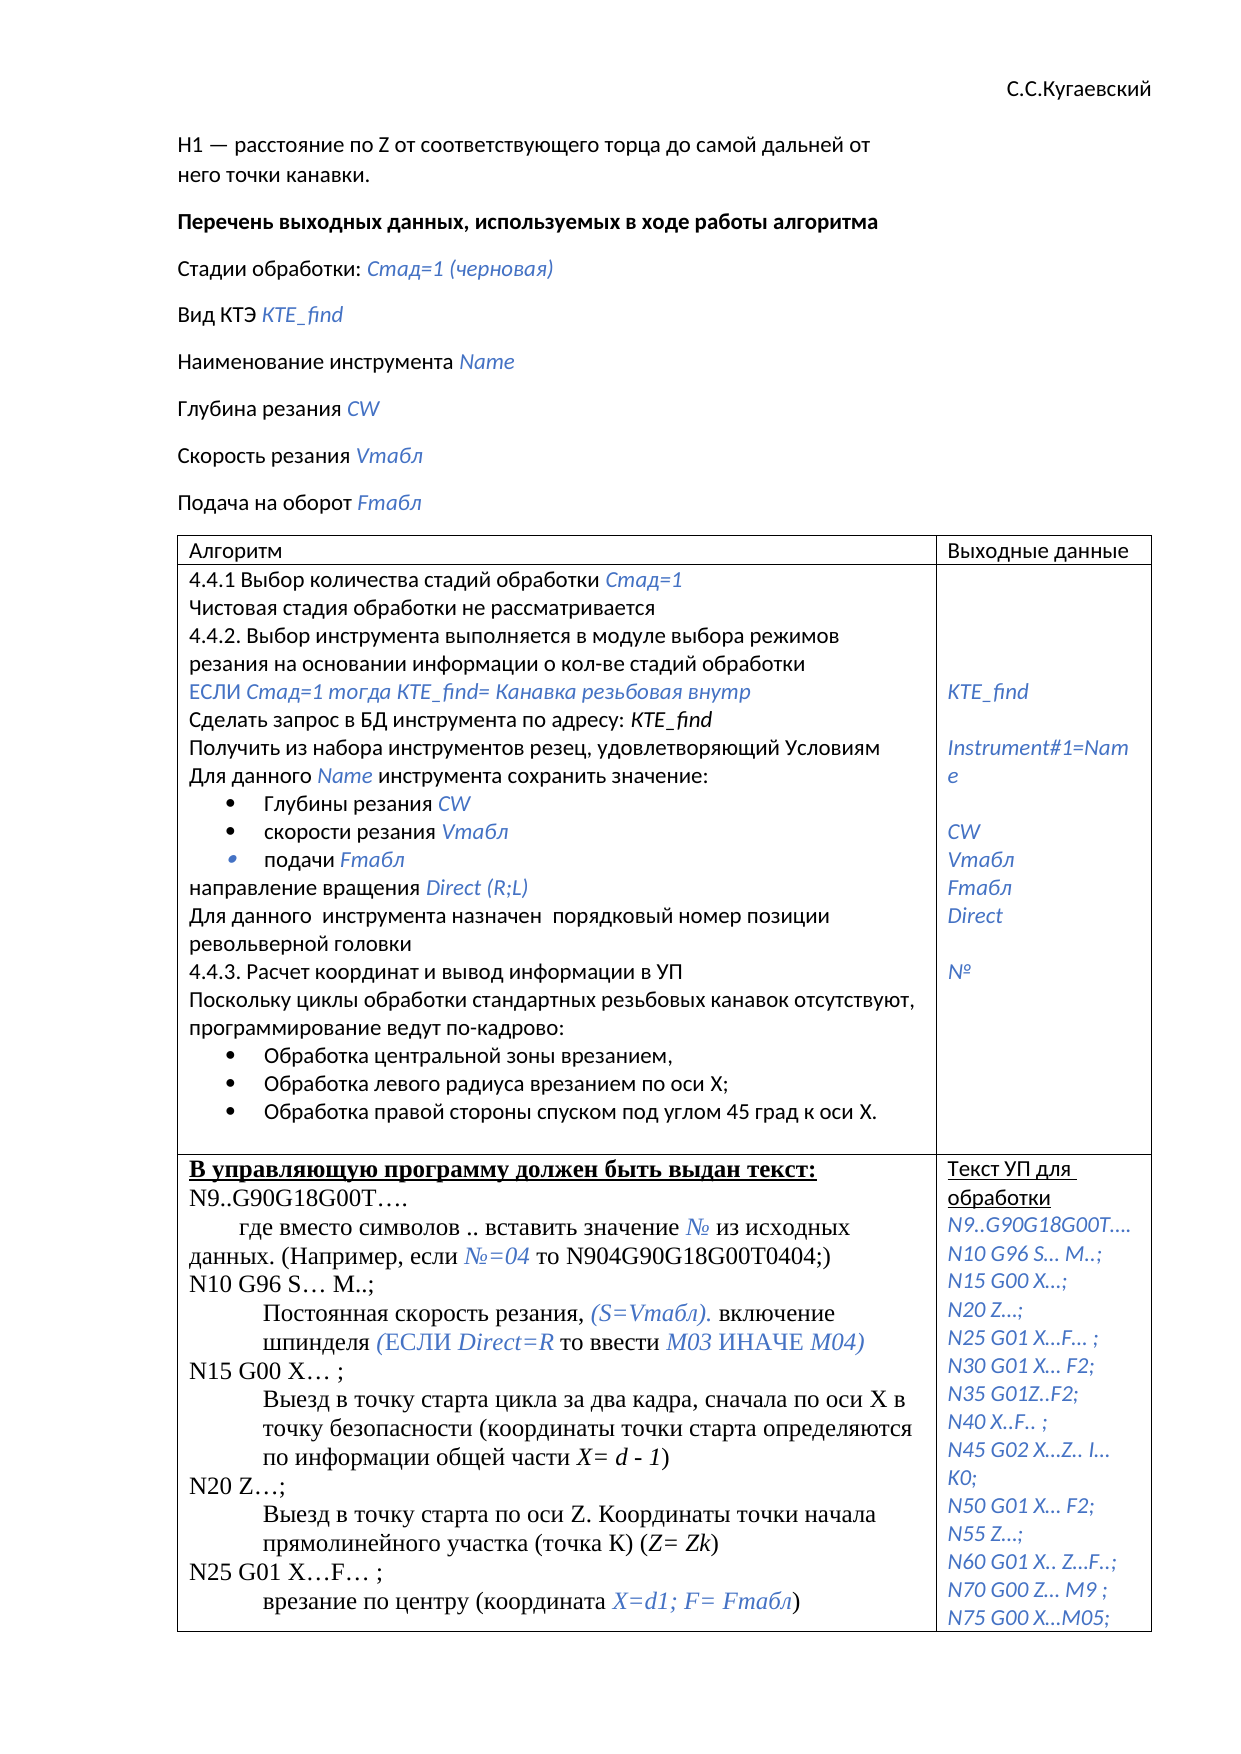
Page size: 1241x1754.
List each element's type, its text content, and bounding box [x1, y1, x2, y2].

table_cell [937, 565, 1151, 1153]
text Подача на оборот Fтабл [177, 488, 1152, 516]
text Вид КТЭ КТE_find [177, 301, 1152, 329]
text Глубина резания CW [177, 394, 1152, 422]
text Скорость резания Vтабл [177, 441, 1152, 469]
text Наименование инструмента Name [177, 347, 1152, 376]
text Стадии обработки: Стад=1 (черновая) [177, 254, 1152, 282]
text H1 — расстояние по Z от соответствующего торца до самой дальней от него точки канавки. [177, 130, 1152, 188]
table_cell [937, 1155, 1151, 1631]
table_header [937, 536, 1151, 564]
text Перечень выходных данных, используемых в ходе работы алгоритма [177, 207, 1152, 235]
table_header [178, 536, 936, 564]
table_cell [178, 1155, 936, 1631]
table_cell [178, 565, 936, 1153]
